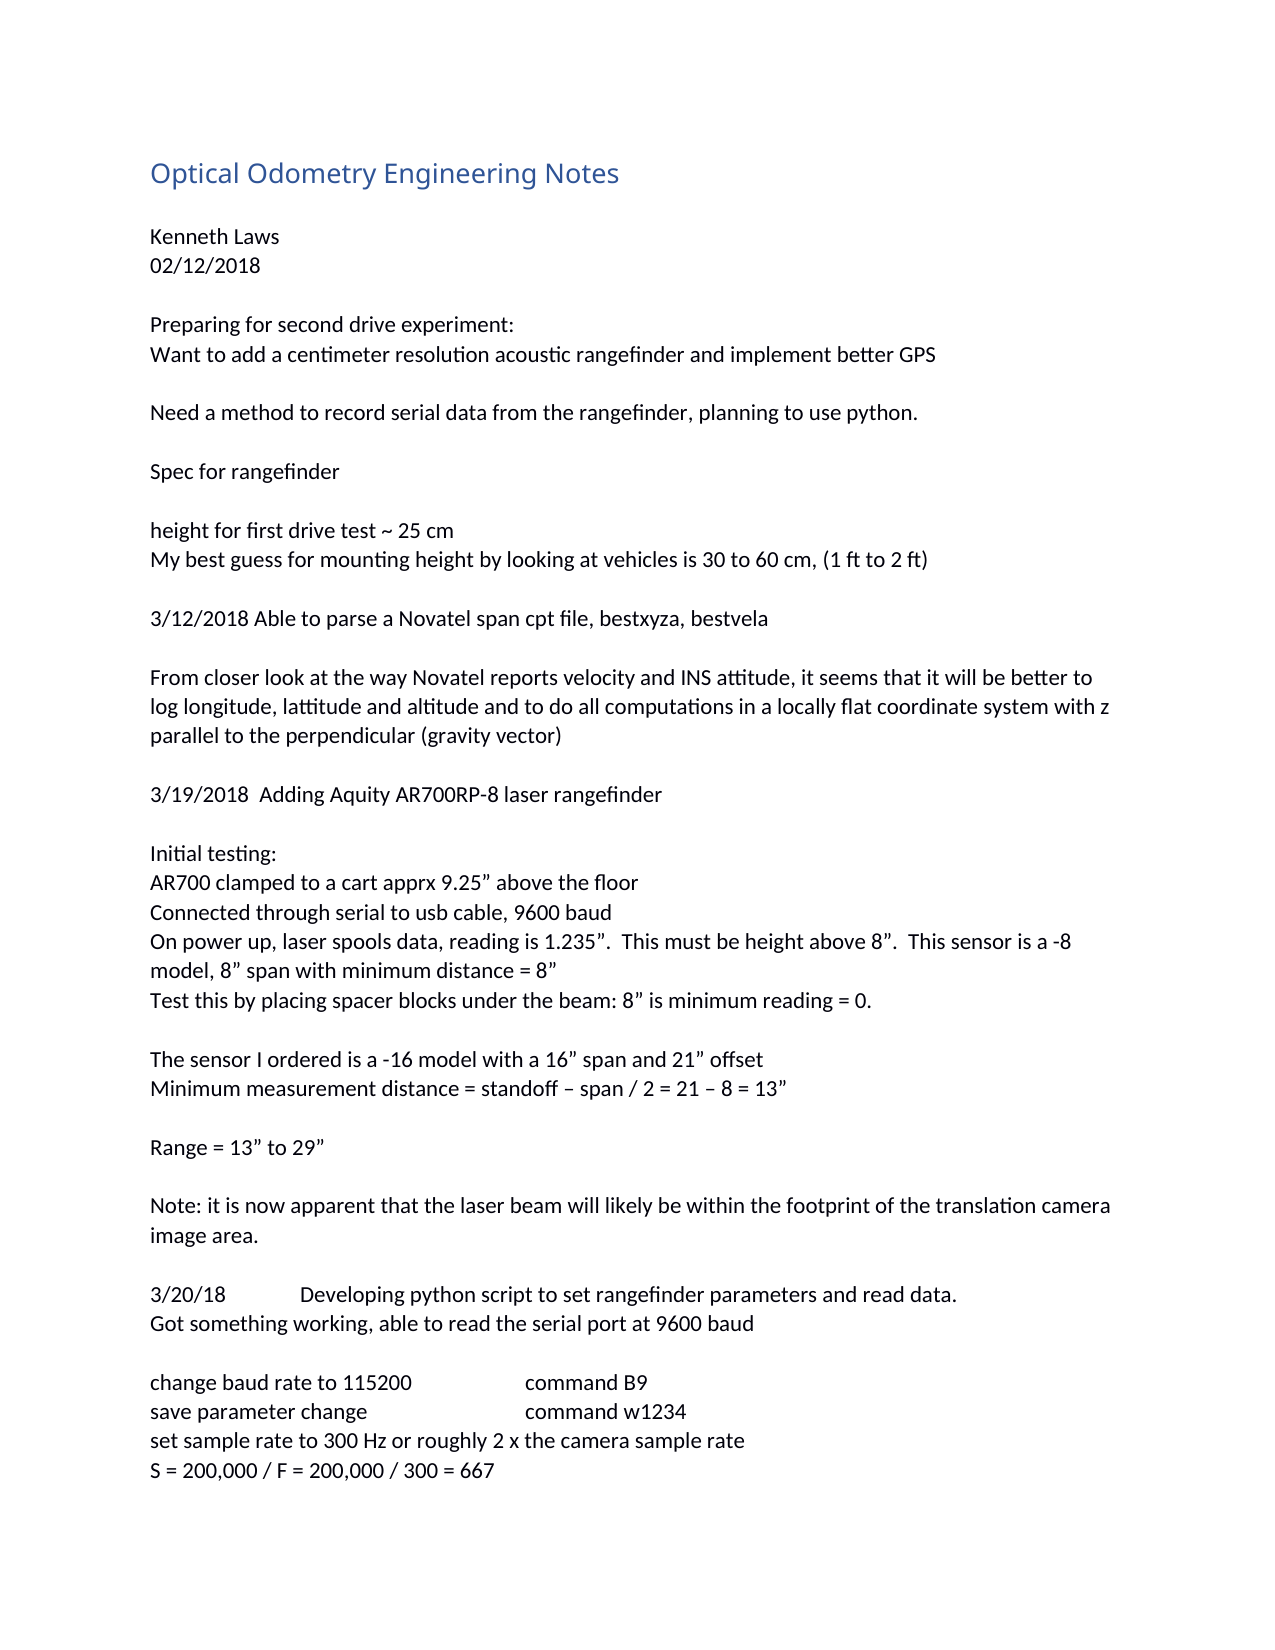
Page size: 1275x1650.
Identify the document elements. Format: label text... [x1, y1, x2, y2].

text height for first drive test ~ 25 cm [150, 516, 1125, 544]
text Preparing for second drive experiment: [150, 310, 1125, 338]
text 02/12/2018 [150, 252, 1125, 279]
text Need a method to record serial data from the rangefinder, planning to use python. [150, 398, 1125, 426]
text Connected through serial to usb cable, 9600 baud [150, 898, 1125, 926]
text AR700 clamped to a cart apprx 9.25” above the floor [150, 868, 1125, 896]
text Got something working, able to read the serial port at 9600 baud [150, 1309, 1125, 1337]
text Note: it is now apparent that the laser beam will likely be within the footprint of the translation camera image area. [150, 1192, 1125, 1249]
text Range = 13” to 29” [150, 1133, 1125, 1161]
text 3/12/2018 Able to parse a Novatel span cpt file, bestxyza, bestvela [150, 604, 1125, 632]
text Want to add a centimeter resolution acoustic rangefinder and implement better GPS [150, 340, 1125, 368]
text Minimum measurement distance = standoff – span / 2 = 21 – 8 = 13” [150, 1074, 1125, 1102]
text Initial testing: [150, 839, 1125, 867]
text Kenneth Laws [150, 222, 1125, 250]
text 3/20/18 Developing python script to set rangefinder parameters and read data. [150, 1280, 1125, 1308]
subtitle Optical Odometry Engineering Notes [150, 154, 1125, 191]
text Spec for rangefinder [150, 457, 1125, 485]
text From closer look at the way Novatel reports velocity and INS attitude, it seems that it will be better to log longitude, lattitude and altitude and to do all computations in a locally flat coordinate system with z parallel to the perpendicular (gravity vector) [150, 663, 1125, 749]
text My best guess for mounting height by looking at vehicles is 30 to 60 cm, (1 ft to 2 ft) [150, 545, 1125, 573]
text S = 200,000 / F = 200,000 / 300 = 667 [150, 1456, 1125, 1484]
text The sensor I ordered is a -16 model with a 16” span and 21” offset [150, 1045, 1125, 1073]
text Test this by placing spacer blocks under the beam: 8” is minimum reading = 0. [150, 986, 1125, 1014]
text 3/19/2018 Adding Aquity AR700RP-8 laser rangefinder [150, 780, 1125, 808]
text save parameter change command w1234 [150, 1397, 1125, 1425]
text On power up, laser spools data, reading is 1.235”. This must be height above 8”. This sensor is a -8 model, 8” span with minimum distance = 8” [150, 927, 1125, 984]
text change baud rate to 115200 command B9 [150, 1368, 1125, 1396]
text set sample rate to 300 Hz or roughly 2 x the camera sample rate [150, 1427, 1125, 1454]
